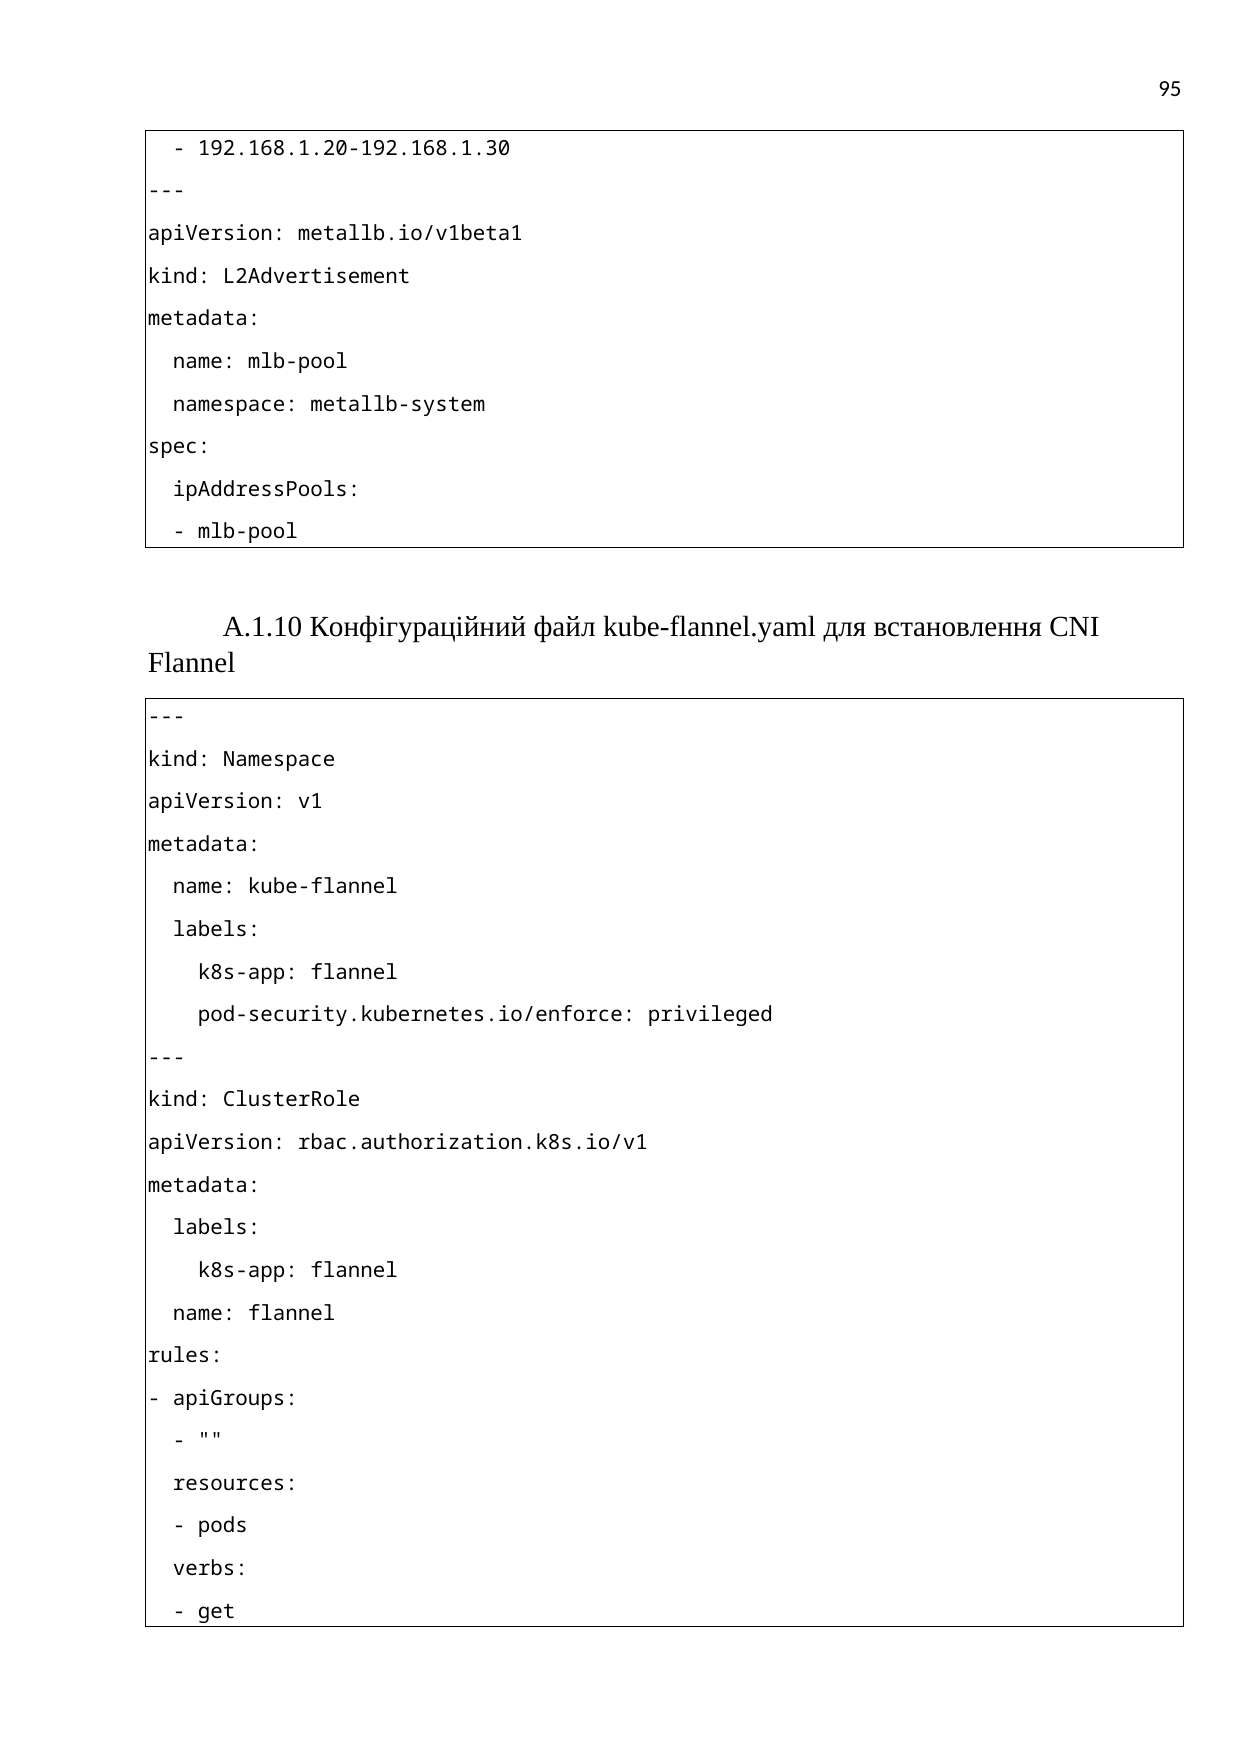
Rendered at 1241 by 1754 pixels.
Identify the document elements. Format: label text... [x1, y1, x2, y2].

text - apiGroups: [146, 1380, 1183, 1411]
text k8s-app: flannel [146, 1252, 1183, 1283]
text A.1.10 Конфігураційний файл kube-flannel.yaml для встановлення CNI Flannel [148, 609, 1181, 679]
text pod-security.kubernetes.io/enforce: privileged [146, 996, 1183, 1028]
text verbs: [146, 1550, 1183, 1582]
text name: flannel [146, 1294, 1183, 1326]
text apiVersion: rbac.authorization.k8s.io/v1 [146, 1124, 1183, 1156]
text --- [146, 1039, 1183, 1070]
text - pods [146, 1507, 1183, 1539]
text labels: [146, 1209, 1183, 1241]
text ipAddressPools: [146, 471, 1183, 502]
text kind: L2Advertisement [146, 258, 1183, 289]
text metadata: [146, 300, 1183, 332]
text metadata: [146, 826, 1183, 857]
text --- [146, 699, 1183, 729]
text - mlb-pool [146, 513, 1183, 547]
text spec: [146, 428, 1183, 460]
text name: kube-flannel [146, 868, 1183, 900]
text apiVersion: metallb.io/v1beta1 [146, 215, 1183, 247]
text - get [146, 1593, 1183, 1626]
text kind: ClusterRole [146, 1081, 1183, 1113]
text apiVersion: v1 [146, 783, 1183, 815]
text - 192.168.1.20-192.168.1.30 [146, 131, 1183, 161]
text rules: [146, 1337, 1183, 1369]
text metadata: [146, 1167, 1183, 1198]
text k8s-app: flannel [146, 954, 1183, 985]
text - "" [146, 1422, 1183, 1454]
text kind: Namespace [146, 741, 1183, 772]
text labels: [146, 911, 1183, 943]
text resources: [146, 1465, 1183, 1496]
text name: mlb-pool [146, 343, 1183, 374]
text --- [146, 172, 1183, 204]
text namespace: metallb-system [146, 386, 1183, 417]
